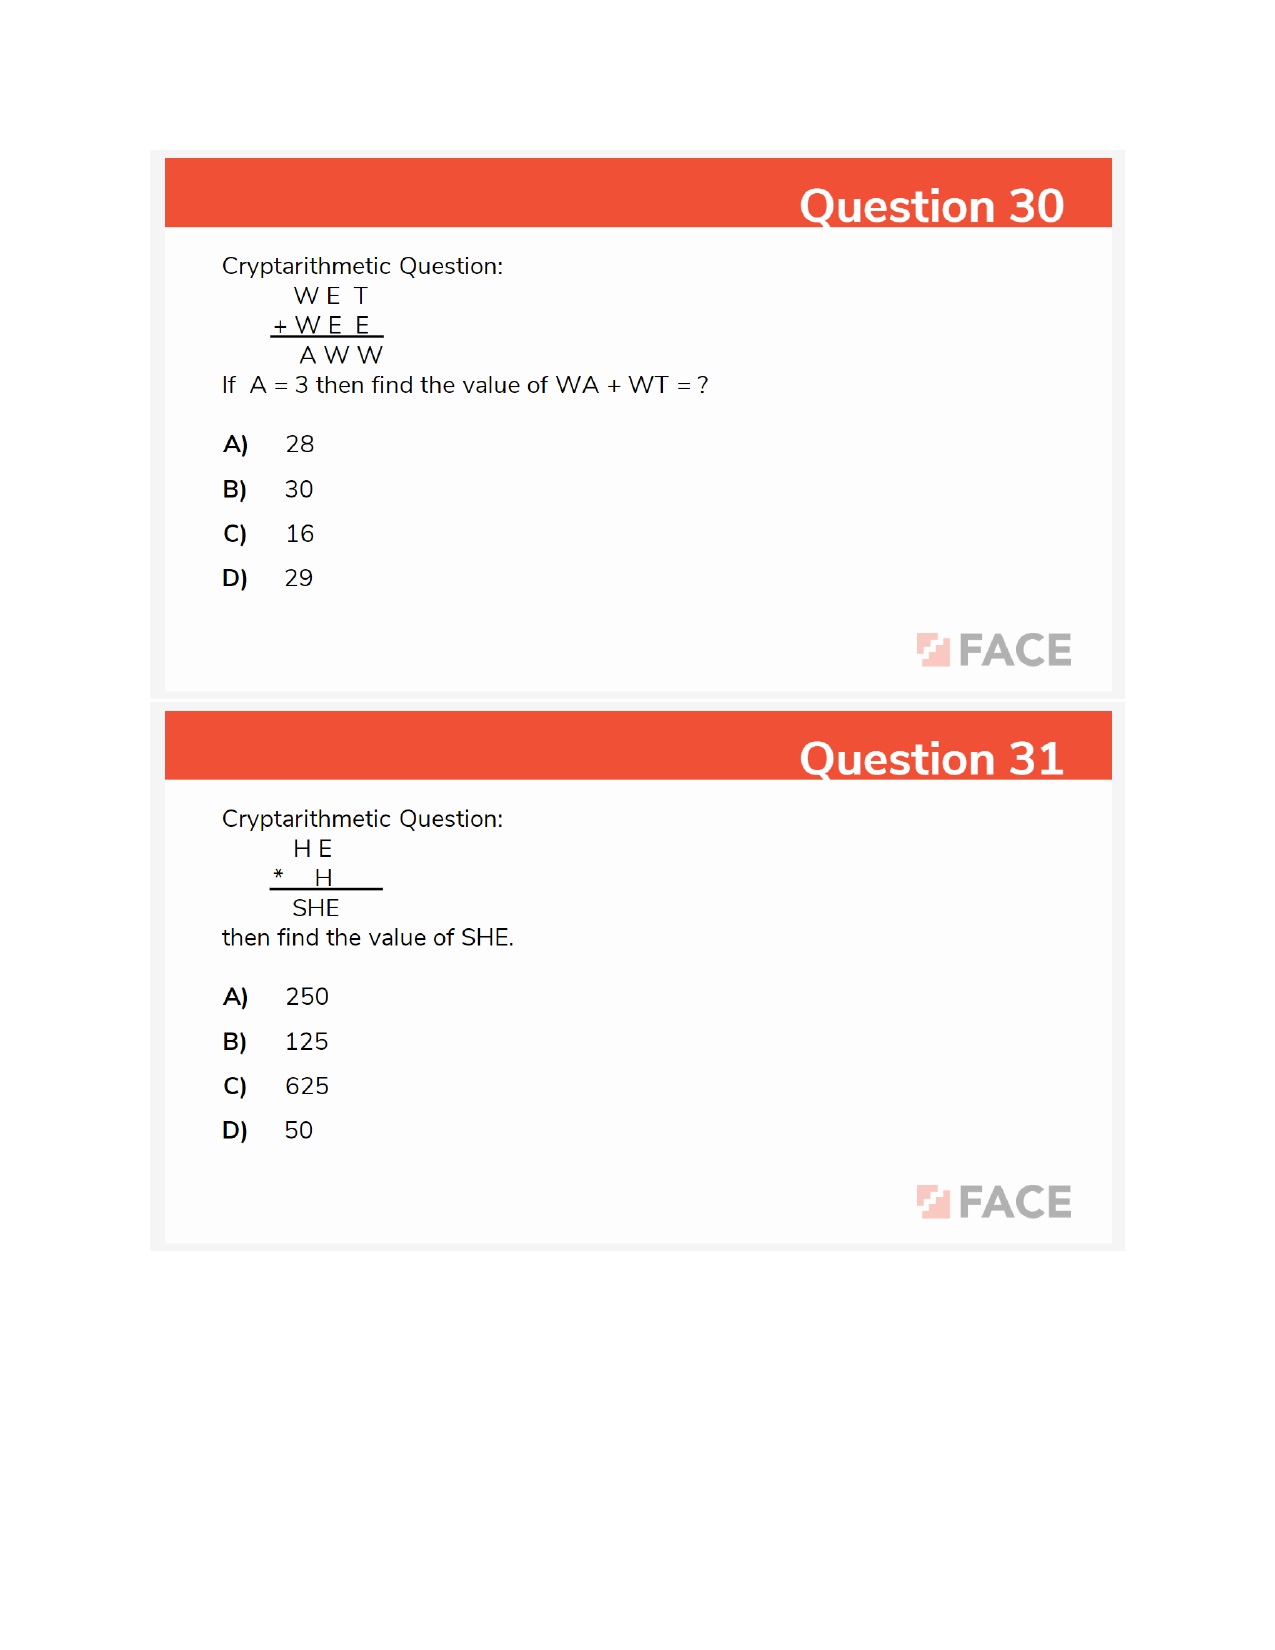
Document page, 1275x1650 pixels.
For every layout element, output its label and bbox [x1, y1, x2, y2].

picture [150, 150, 1125, 699]
picture [150, 702, 1125, 1251]
